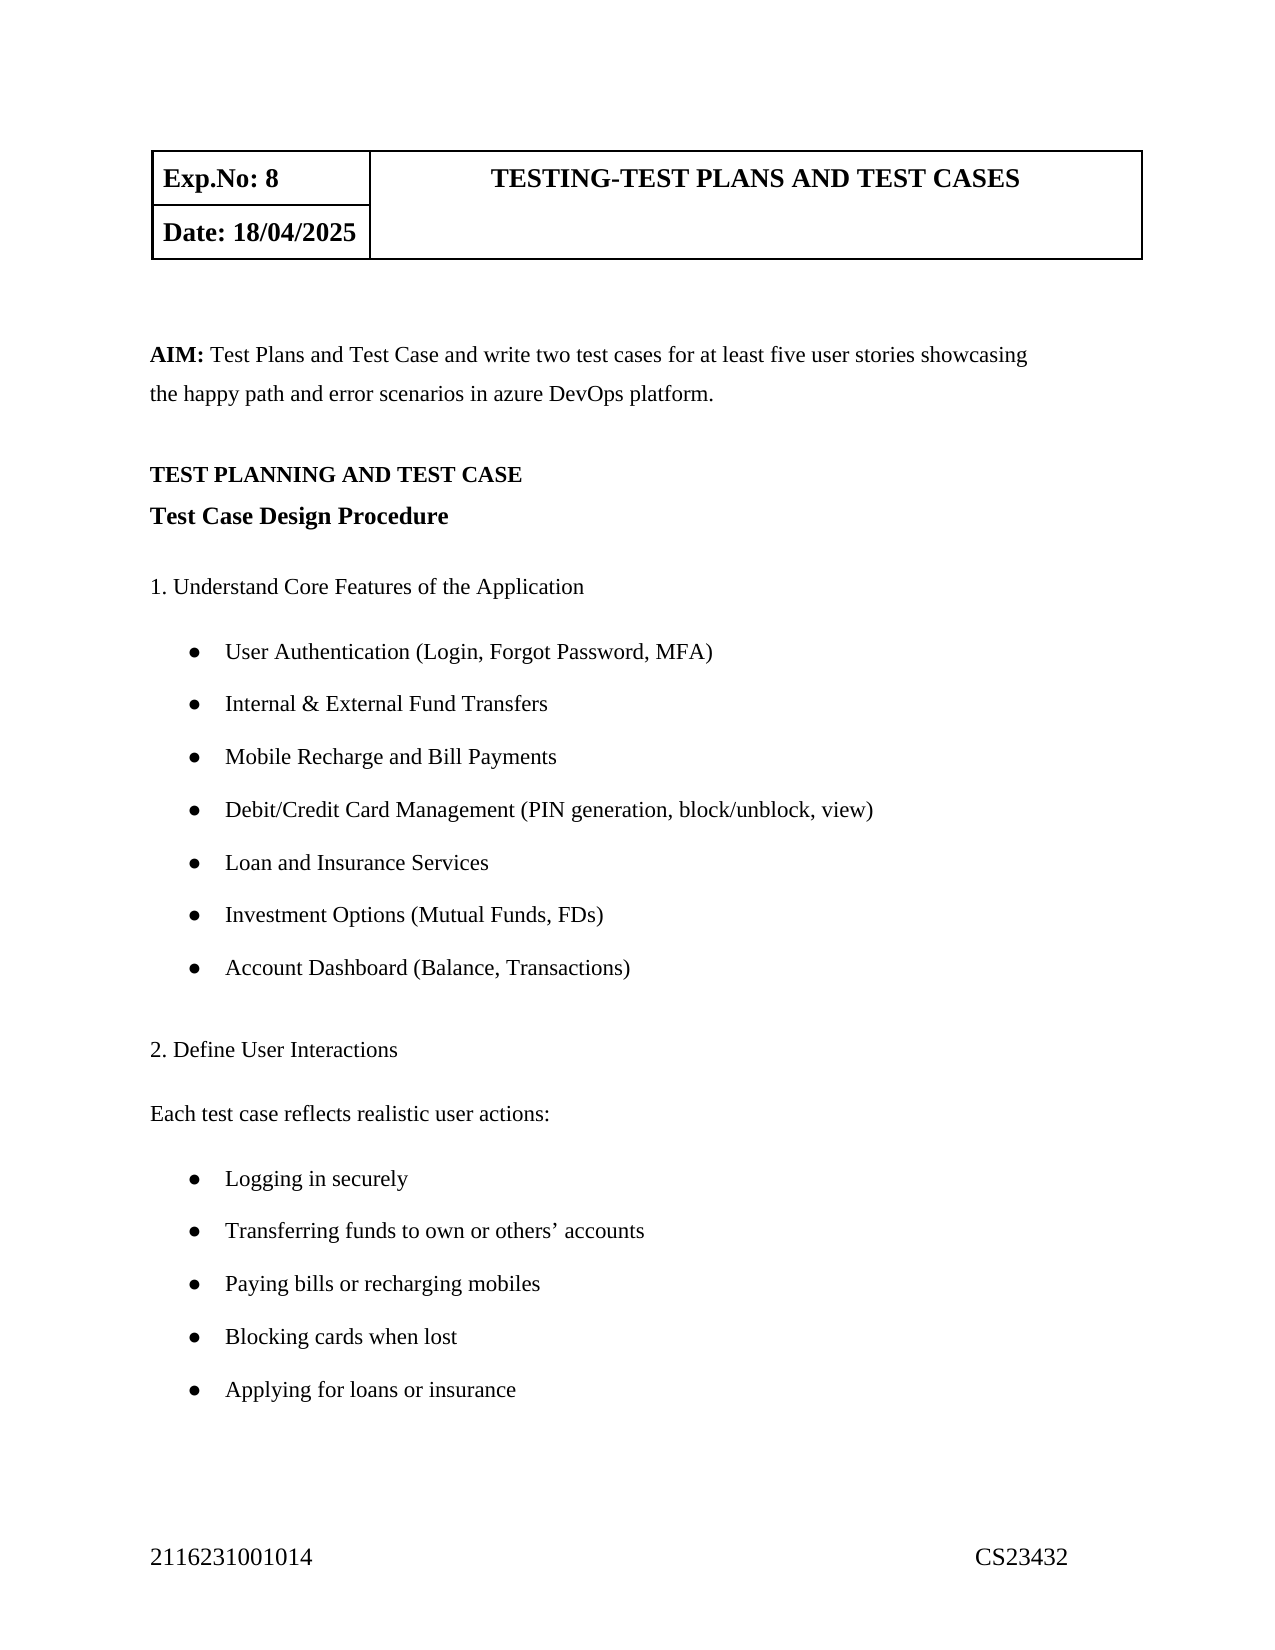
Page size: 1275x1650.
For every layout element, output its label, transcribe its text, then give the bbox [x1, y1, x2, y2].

table_header TESTING-TEST PLANS AND TEST CASES [371, 152, 1141, 258]
text Each test case reflects realistic user actions: [150, 1100, 1125, 1127]
list User Authentication (Login, Forgot Password, MFA) [187, 638, 1125, 691]
text TEST PLANNING AND TEST CASE [149, 461, 1058, 487]
subtitle 2. Define User Interactions [150, 1036, 1125, 1062]
list Account Dashboard (Balance, Transactions) [187, 954, 1125, 1007]
list Logging in securely [187, 1165, 1125, 1218]
list Investment Options (Mutual Funds, FDs) [187, 901, 1125, 954]
text AIM: Test Plans and Test Case and write two test cases for at least five user stories showcasing the happy path and error scenarios in azure DevOps platform. [149, 341, 1058, 407]
table_header Exp.No: 8 [154, 152, 369, 204]
list Debit/Credit Card Management (PIN generation, block/unblock, view) [187, 796, 1125, 849]
list Applying for loans or insurance [187, 1376, 1125, 1428]
table_cell Date: 18/04/2025 [154, 206, 369, 258]
list Internal & External Fund Transfers [187, 691, 1125, 743]
list Paying bills or recharging mobiles [187, 1270, 1125, 1323]
subtitle 1. Understand Core Features of the Application [150, 573, 1125, 600]
text Test Case Design Procedure [149, 501, 1058, 530]
list Loan and Insurance Services [187, 849, 1125, 901]
list Mobile Recharge and Bill Payments [187, 743, 1125, 796]
list Transferring funds to own or others’ accounts [187, 1218, 1125, 1270]
list Blocking cards when lost [187, 1323, 1125, 1376]
